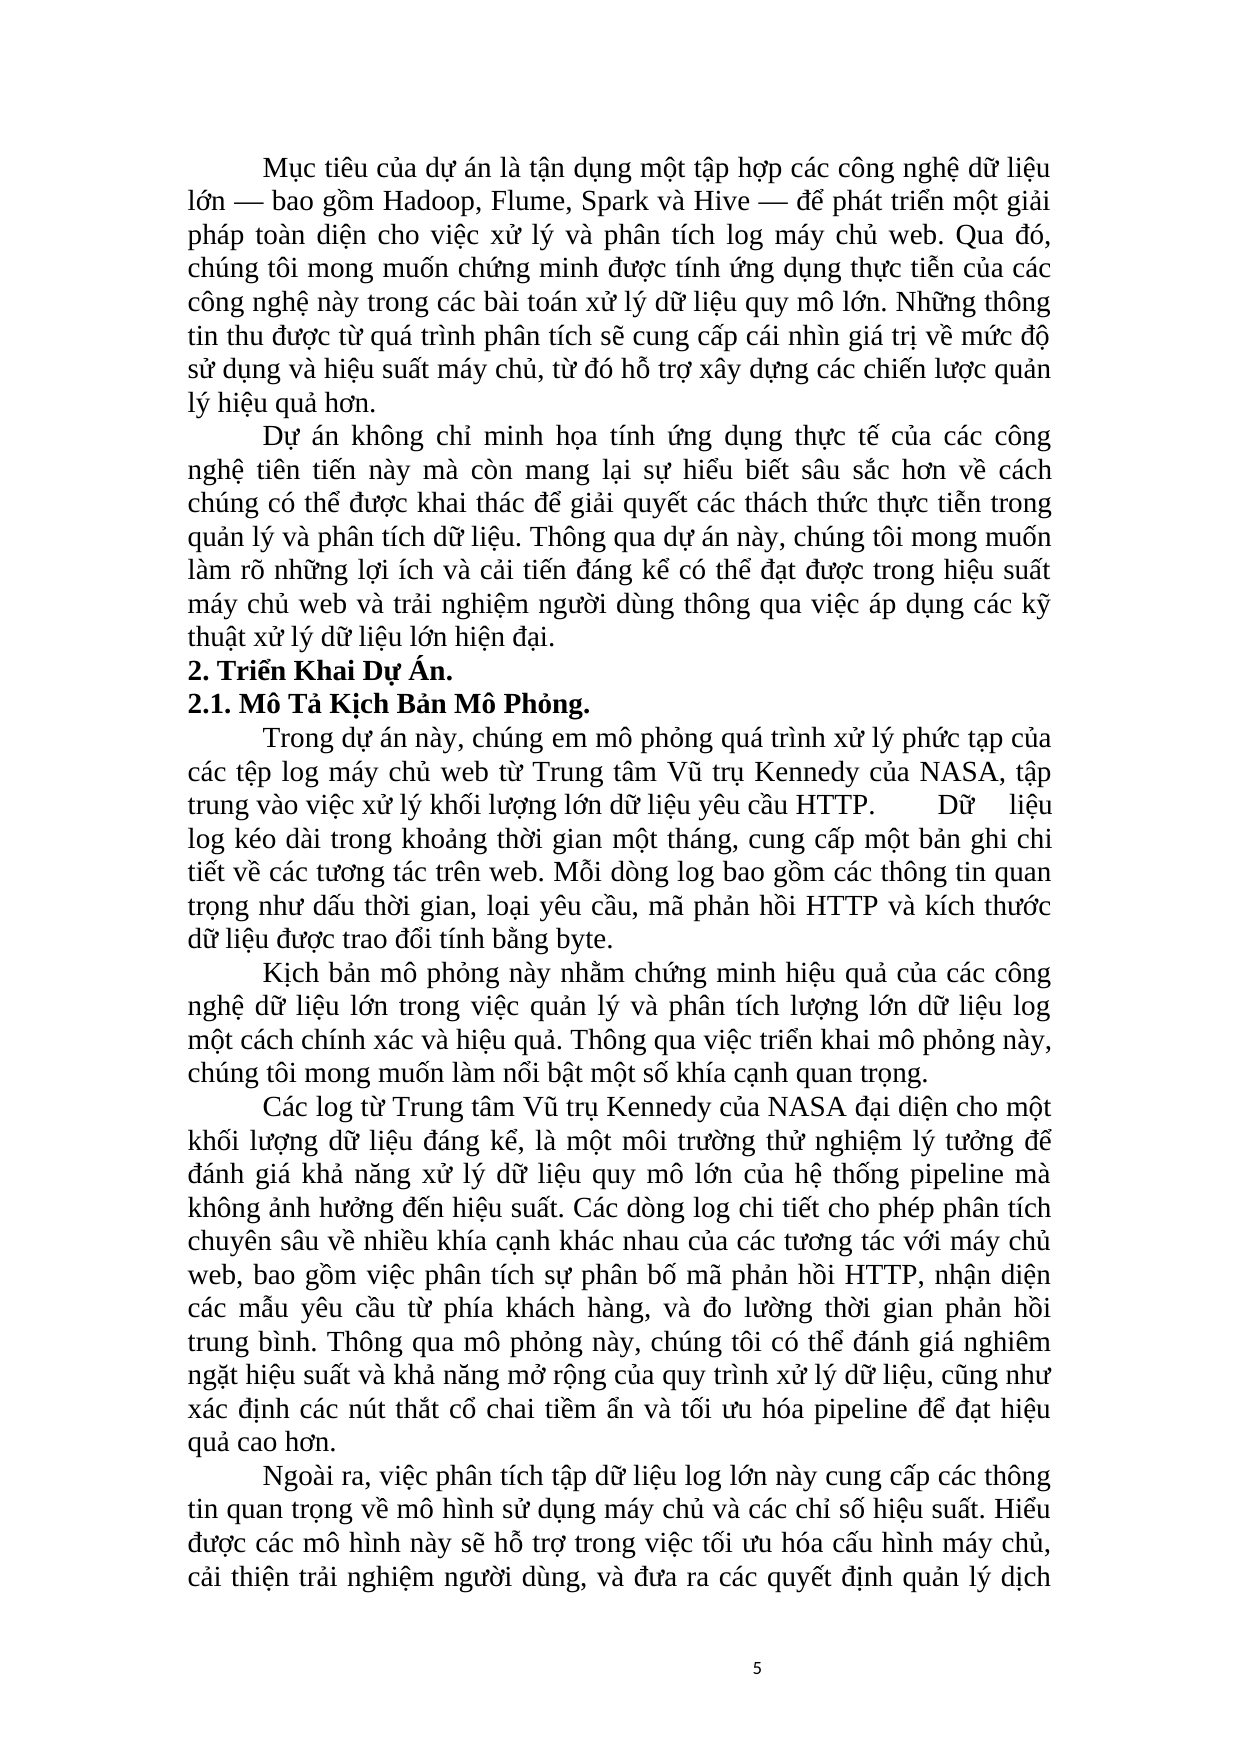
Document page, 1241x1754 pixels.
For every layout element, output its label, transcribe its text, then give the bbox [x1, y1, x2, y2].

list Triển Khai Dự Án. [187, 653, 1053, 687]
text Kịch bản mô phỏng này nhằm chứng minh hiệu quả của các công nghệ dữ liệu lớn trong việc quản lý và phân tích lượng lớn dữ liệu log một cách chính xác và hiệu quả. Thông qua việc triển khai mô phỏng này, chúng tôi mong muốn làm nổi bật một số khía cạnh quan trọng. [187, 955, 1053, 1089]
text Mục tiêu của dự án là tận dụng một tập hợp các công nghệ dữ liệu lớn — bao gồm Hadoop, Flume, Spark và Hive — để phát triển một giải pháp toàn diện cho việc xử lý và phân tích log máy chủ web. Qua đó, chúng tôi mong muốn chứng minh được tính ứng dụng thực tiễn của các công nghệ này trong các bài toán xử lý dữ liệu quy mô lớn. Những thông tin thu được từ quá trình phân tích sẽ cung cấp cái nhìn giá trị về mức độ sử dụng và hiệu suất máy chủ, từ đó hỗ trợ xây dựng các chiến lược quản lý hiệu quả hơn. [187, 150, 1053, 418]
text Các log từ Trung tâm Vũ trụ Kennedy của NASA đại diện cho một khối lượng dữ liệu đáng kể, là một môi trường thử nghiệm lý tưởng để đánh giá khả năng xử lý dữ liệu quy mô lớn của hệ thống pipeline mà không ảnh hưởng đến hiệu suất. Các dòng log chi tiết cho phép phân tích chuyên sâu về nhiều khía cạnh khác nhau của các tương tác với máy chủ web, bao gồm việc phân tích sự phân bố mã phản hồi HTTP, nhận diện các mẫu yêu cầu từ phía khách hàng, và đo lường thời gian phản hồi trung bình. Thông qua mô phỏng này, chúng tôi có thể đánh giá nghiêm ngặt hiệu suất và khả năng mở rộng của quy trình xử lý dữ liệu, cũng như xác định các nút thắt cổ chai tiềm ẩn và tối ưu hóa pipeline để đạt hiệu quả cao hơn. [187, 1089, 1053, 1458]
text 2.1. Mô Tả Kịch Bản Mô Phỏng. [187, 687, 1053, 720]
text Trong dự án này, chúng em mô phỏng quá trình xử lý phức tạp của các tệp log máy chủ web từ Trung tâm Vũ trụ Kennedy của NASA, tập trung vào việc xử lý khối lượng lớn dữ liệu yêu cầu HTTP. Dữ liệu log kéo dài trong khoảng thời gian một tháng, cung cấp một bản ghi chi tiết về các tương tác trên web. Mỗi dòng log bao gồm các thông tin quan trọng như dấu thời gian, loại yêu cầu, mã phản hồi HTTP và kích thước dữ liệu được trao đổi tính bằng byte. [187, 720, 1053, 955]
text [187, 1458, 1053, 1592]
text Dự án không chỉ minh họa tính ứng dụng thực tế của các công nghệ tiên tiến này mà còn mang lại sự hiểu biết sâu sắc hơn về cách chúng có thể được khai thác để giải quyết các thách thức thực tiễn trong quản lý và phân tích dữ liệu. Thông qua dự án này, chúng tôi mong muốn làm rõ những lợi ích và cải tiến đáng kể có thể đạt được trong hiệu suất máy chủ web và trải nghiệm người dùng thông qua việc áp dụng các kỹ thuật xử lý dữ liệu lớn hiện đại. [187, 418, 1053, 653]
